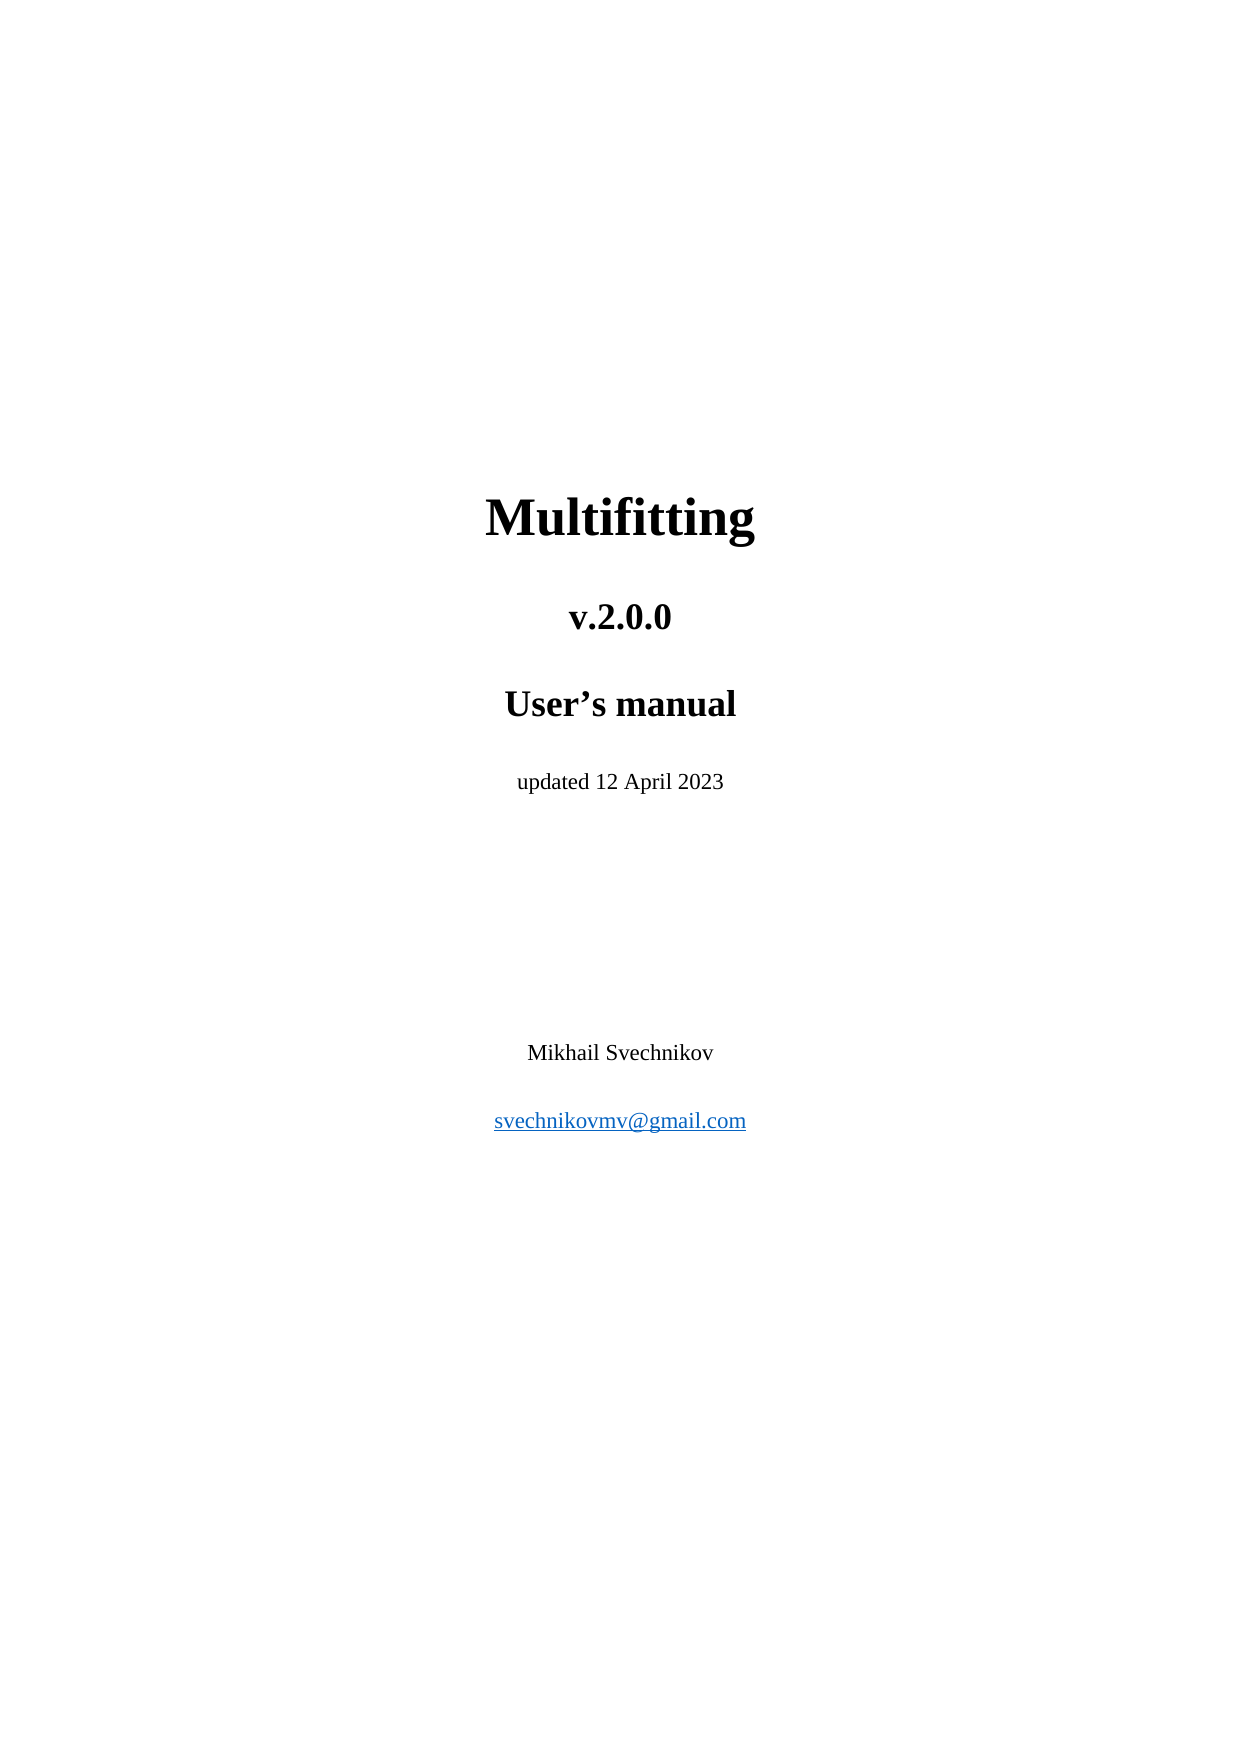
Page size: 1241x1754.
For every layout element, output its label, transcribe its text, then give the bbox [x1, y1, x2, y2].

text updated 12 April 2023 [148, 768, 1093, 795]
text User’s manual [148, 681, 1093, 724]
text svechnikovmv@gmail.com [148, 1107, 1093, 1133]
text Mikhail Svechnikov [148, 1039, 1093, 1066]
text v.2.0.0 [148, 594, 1093, 637]
text Multifitting [148, 485, 1093, 547]
